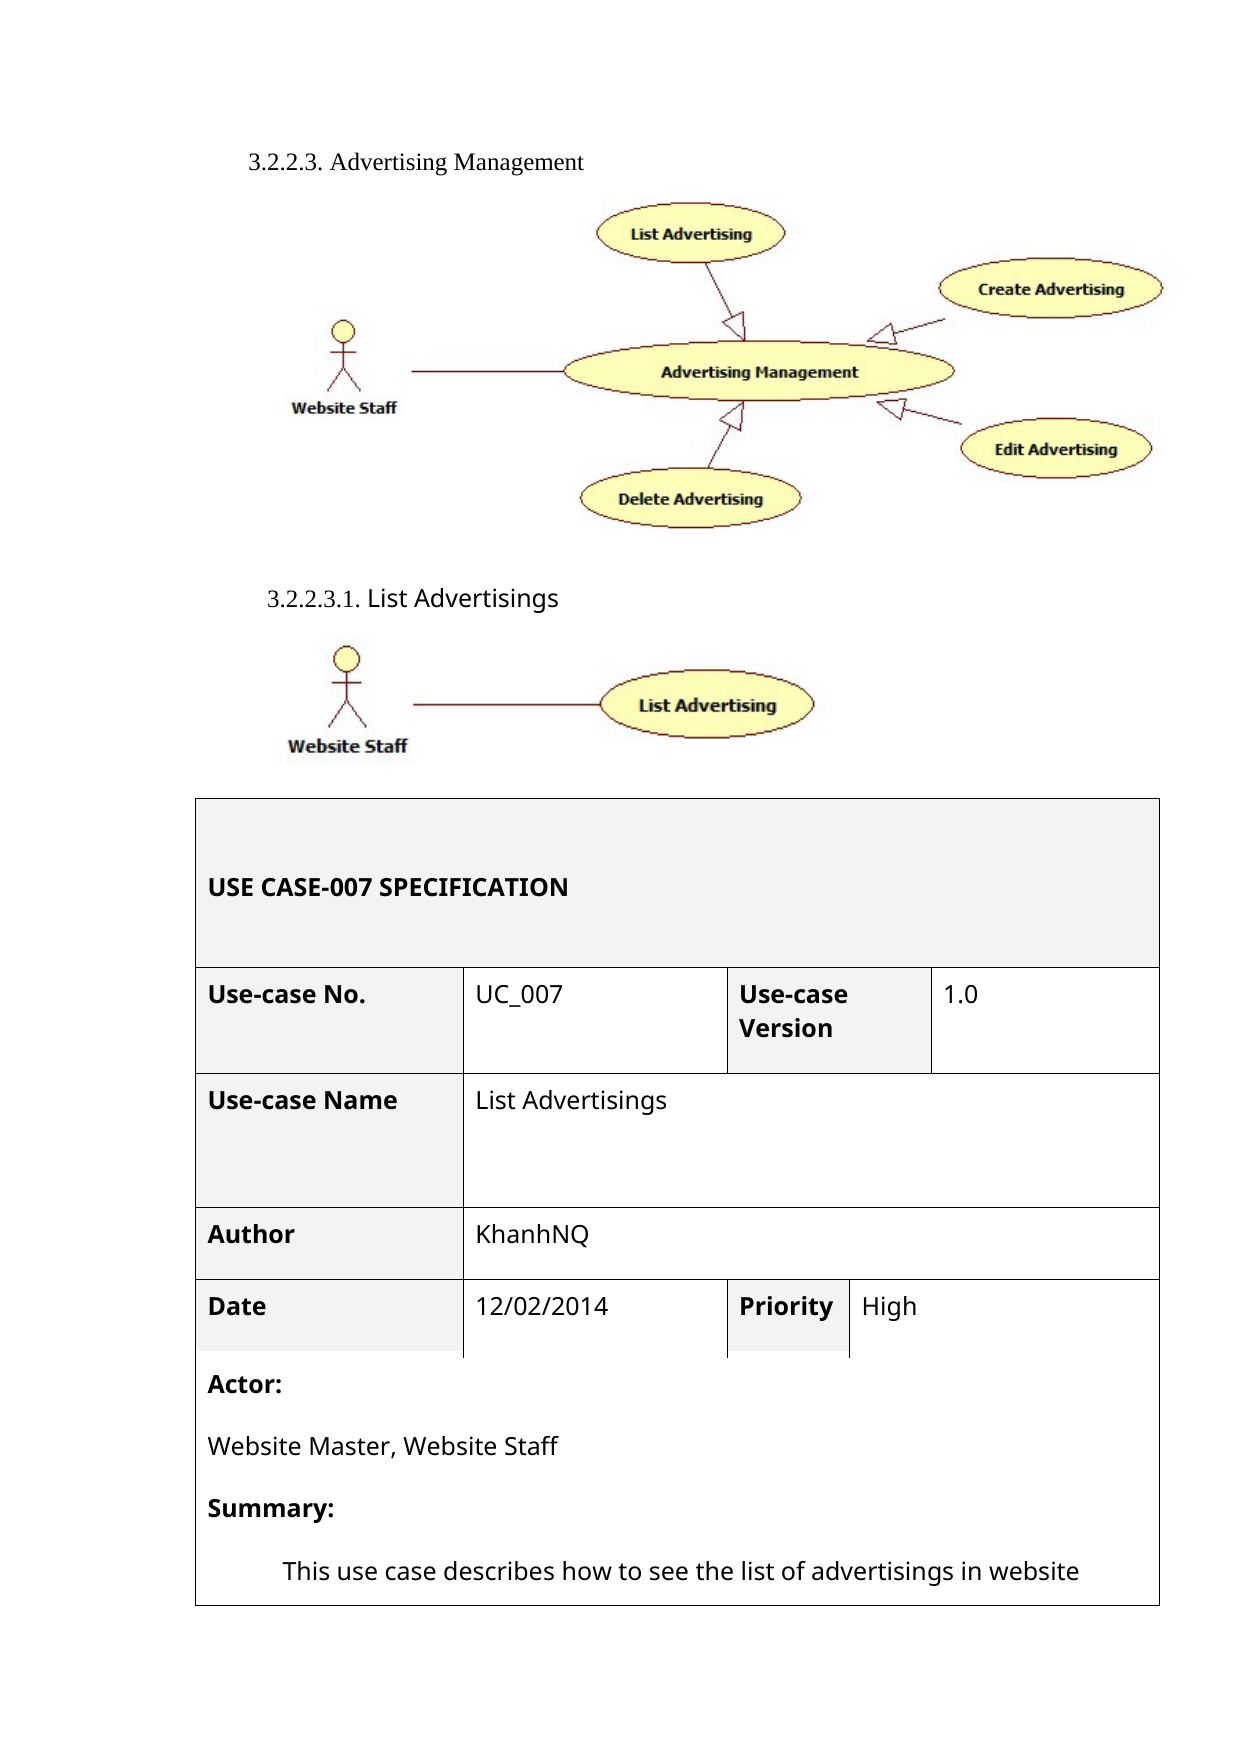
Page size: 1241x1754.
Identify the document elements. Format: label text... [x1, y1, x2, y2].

table_cell High [850, 1280, 1159, 1351]
picture [250, 614, 846, 797]
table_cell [196, 1358, 1159, 1605]
table_cell UC_007 [464, 968, 727, 1073]
table_cell 1.0 [932, 968, 1159, 1073]
table_cell Author [196, 1208, 463, 1279]
table_cell Date [196, 1280, 463, 1351]
picture [250, 176, 1191, 556]
subtitle List Advertisings [267, 581, 1122, 614]
table_cell List Advertisings [464, 1074, 1159, 1207]
table_cell Use-case Version [728, 968, 931, 1073]
table_cell 12/02/2014 [464, 1280, 727, 1351]
subtitle Advertising Management [248, 148, 1122, 176]
table_cell Use-case Name [196, 1074, 463, 1207]
table_cell Priority [728, 1280, 849, 1351]
table_cell Use-case No. [196, 968, 463, 1073]
table_header USE CASE-007 SPECIFICATION [196, 799, 1159, 967]
table_cell KhanhNQ [464, 1208, 1159, 1279]
